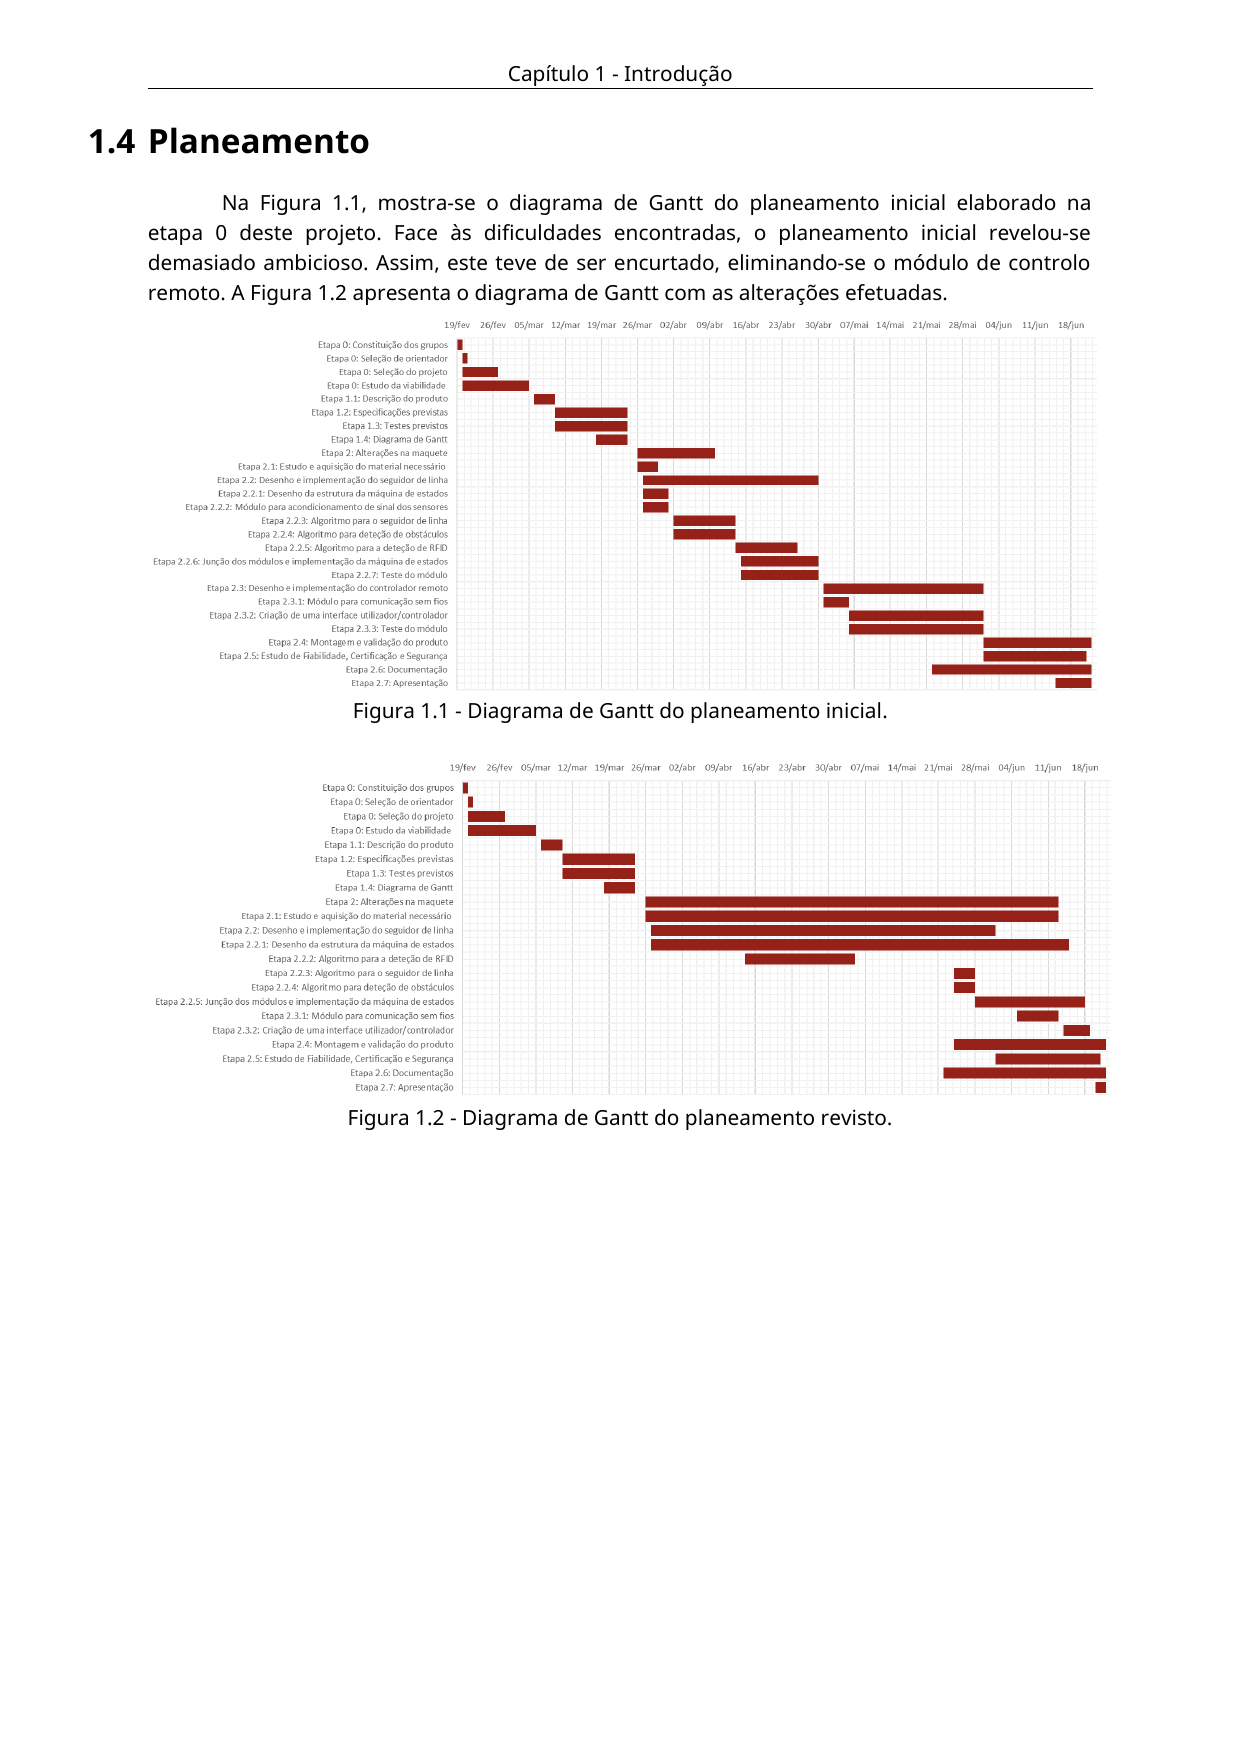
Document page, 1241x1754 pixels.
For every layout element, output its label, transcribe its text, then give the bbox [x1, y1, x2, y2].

text Na Figura 1.1, mostra-se o diagrama de Gantt do planeamento inicial elaborado na etapa 0 deste projeto. Face às dificuldades encontradas, o planeamento inicial revelou-se demasiado ambicioso. Assim, este teve de ser encurtado, eliminando-se o módulo de controlo remoto. A Figura 1.2 apresenta o diagrama de Gantt com as alterações efetuadas. [148, 188, 1092, 306]
picture [147, 307, 1104, 696]
text Figura 1.1 - Diagrama de Gantt do planeamento inicial. [148, 696, 1092, 725]
text Figura 1.2 - Diagrama de Gantt do planeamento revisto. [148, 1103, 1092, 1132]
subtitle Planeamento [88, 118, 1092, 163]
picture [147, 753, 1117, 1103]
